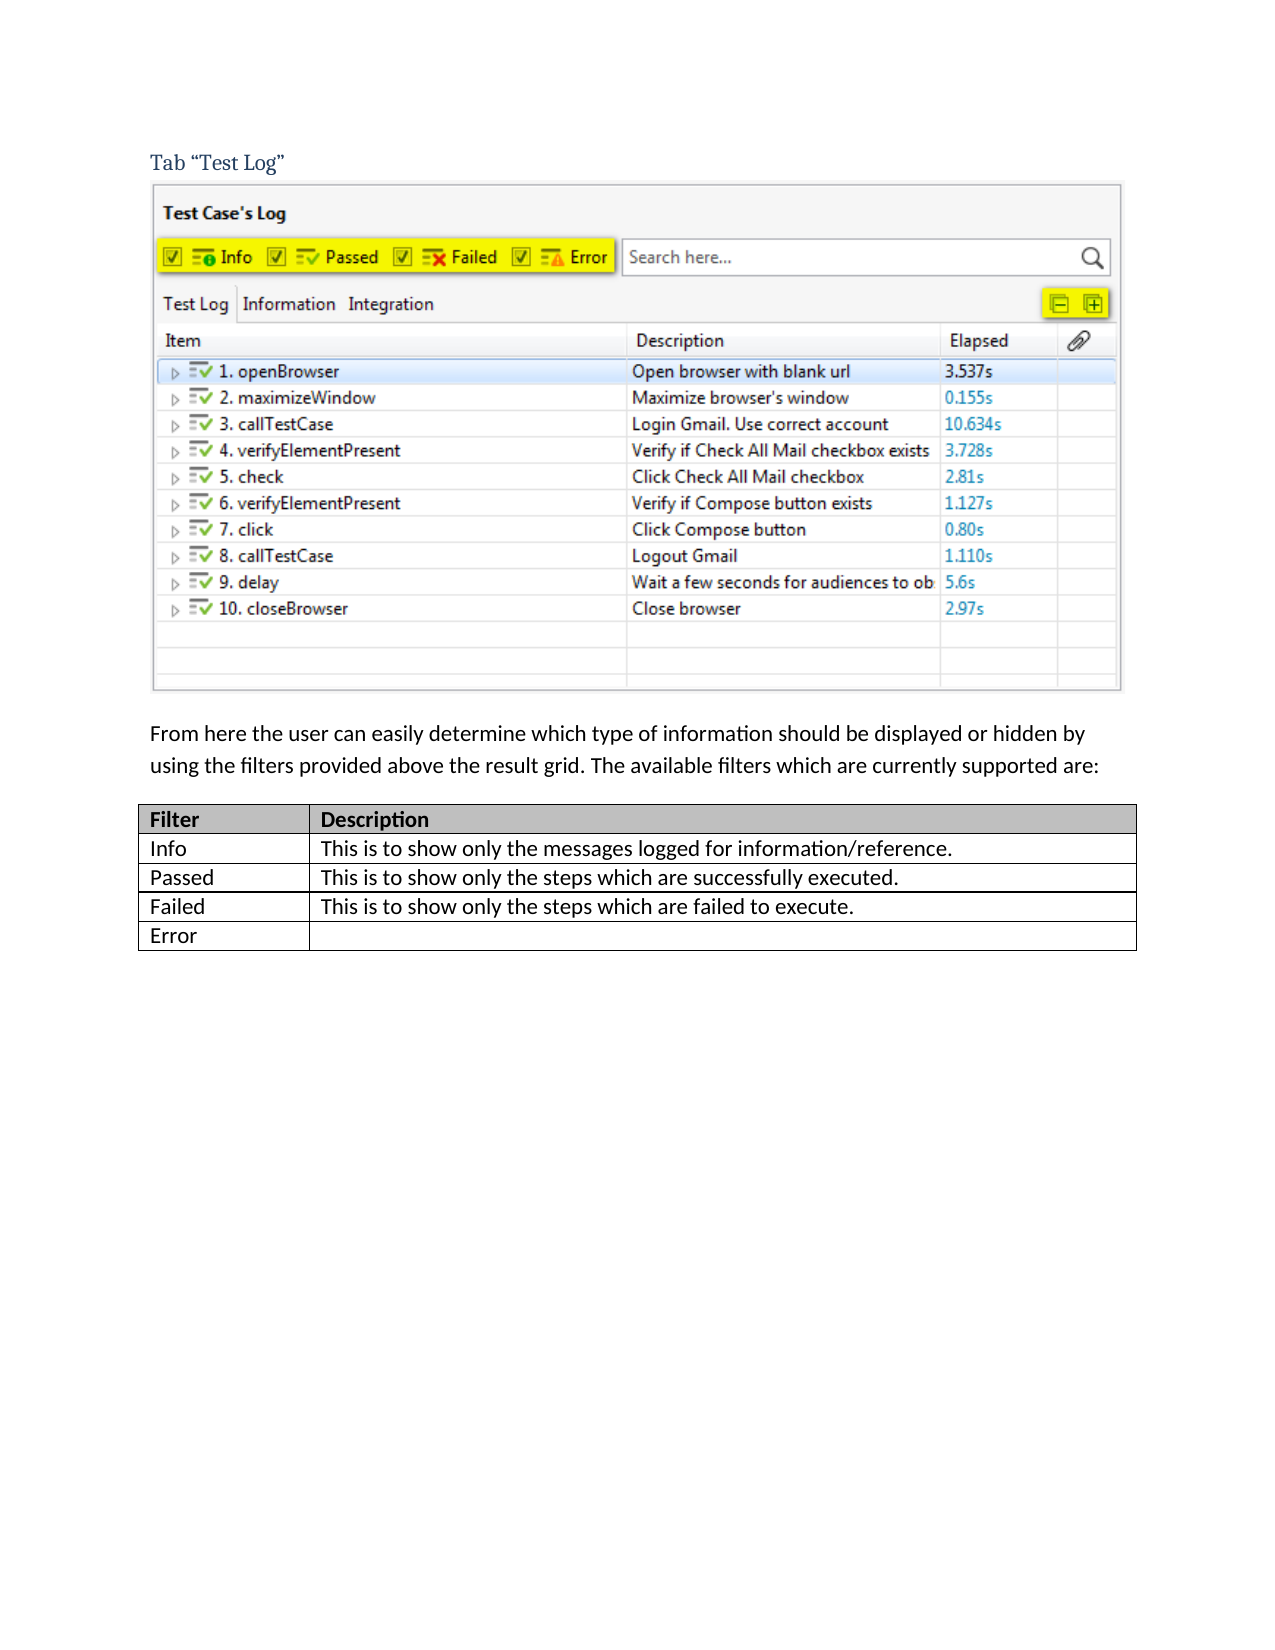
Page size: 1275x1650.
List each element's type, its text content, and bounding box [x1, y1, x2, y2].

table_cell This is to show only the steps which are failed to execute. [310, 893, 1136, 921]
table_header Description [310, 805, 1136, 833]
table_header Filter [139, 805, 309, 833]
table_cell Failed [139, 893, 309, 921]
table_cell Error [139, 922, 309, 949]
table_cell [310, 922, 1136, 949]
picture [150, 180, 1125, 694]
table_cell Passed [139, 864, 309, 891]
table_cell This is to show only the messages logged for information/reference. [310, 834, 1136, 862]
text From here the user can easily determine which type of information should be displayed or hidden by using the filters provided above the result grid. The available filters which are currently supported are: [150, 719, 1125, 779]
subtitle Tab “Test Log” [150, 150, 1125, 176]
table_cell This is to show only the steps which are successfully executed. [310, 864, 1136, 891]
table_cell Info [139, 834, 309, 862]
